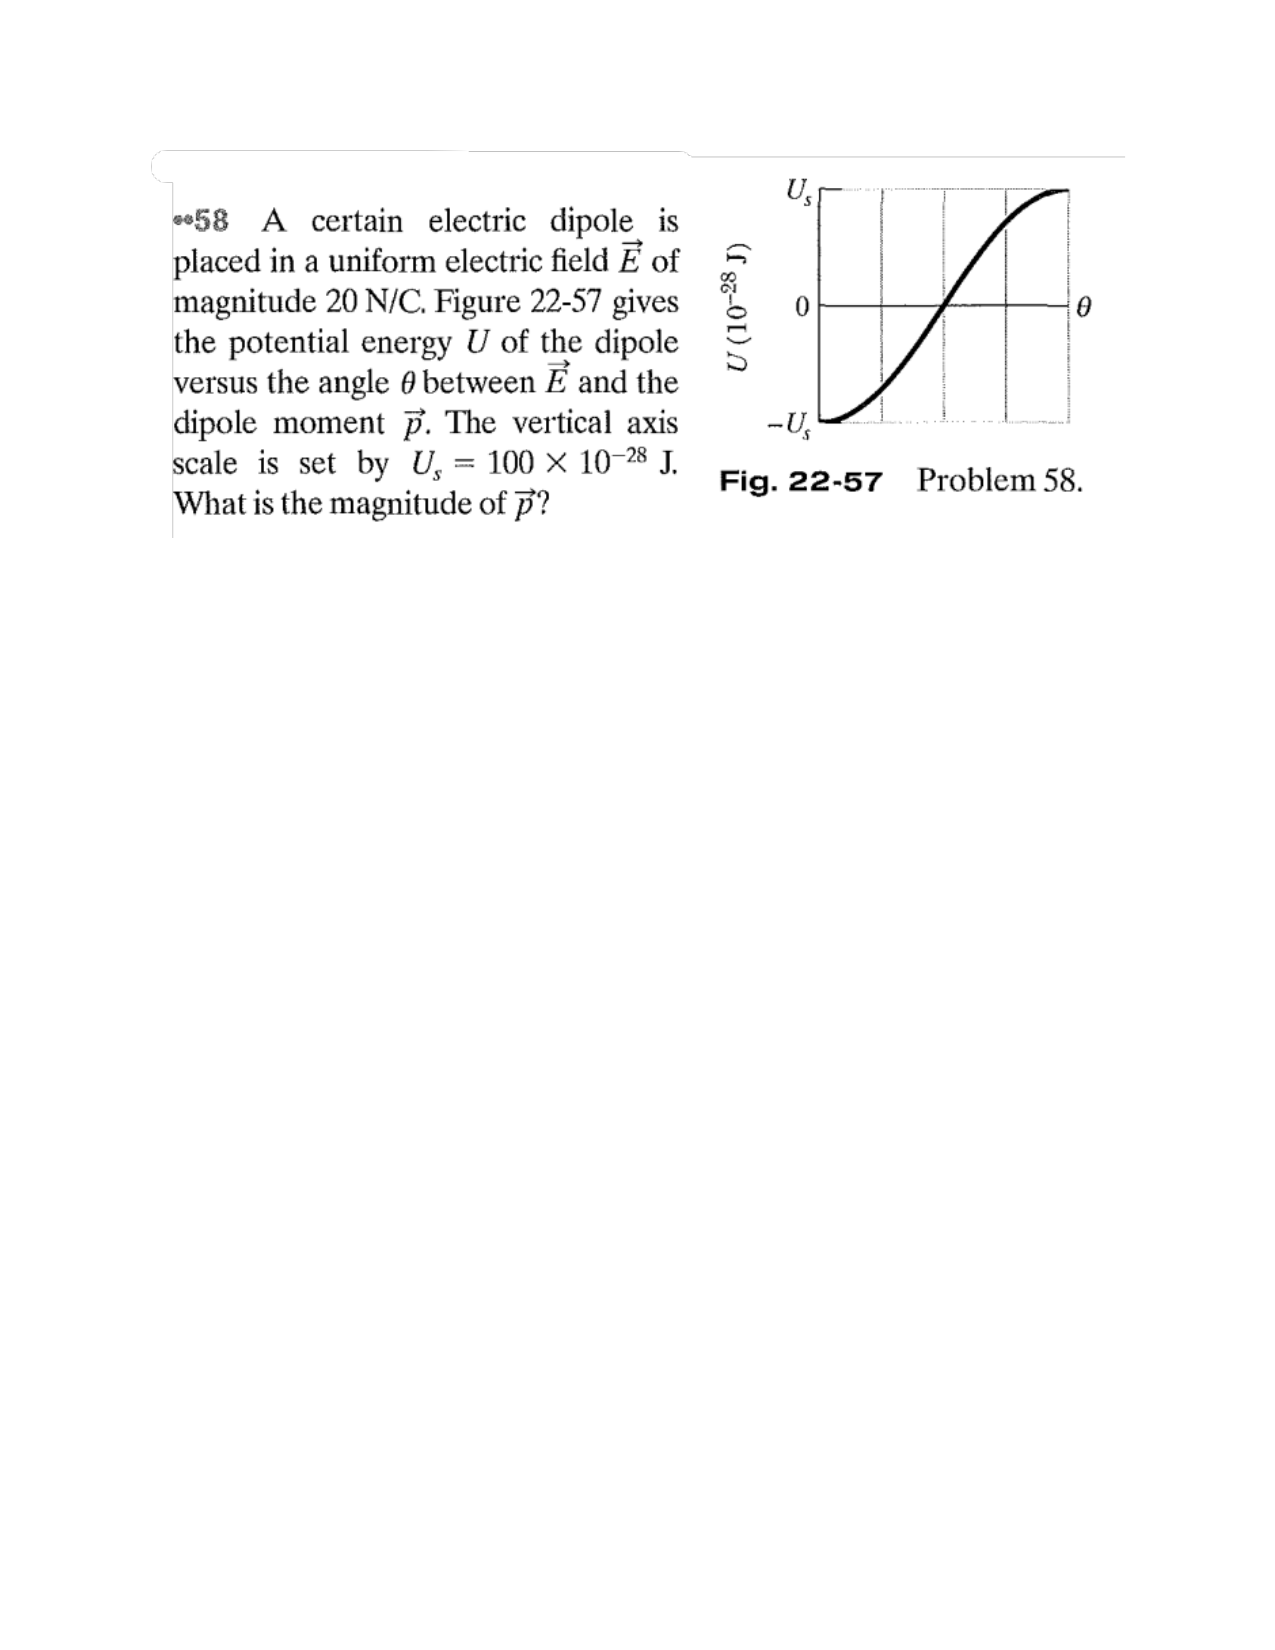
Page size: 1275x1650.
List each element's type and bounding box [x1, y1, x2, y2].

picture [150, 150, 1125, 538]
